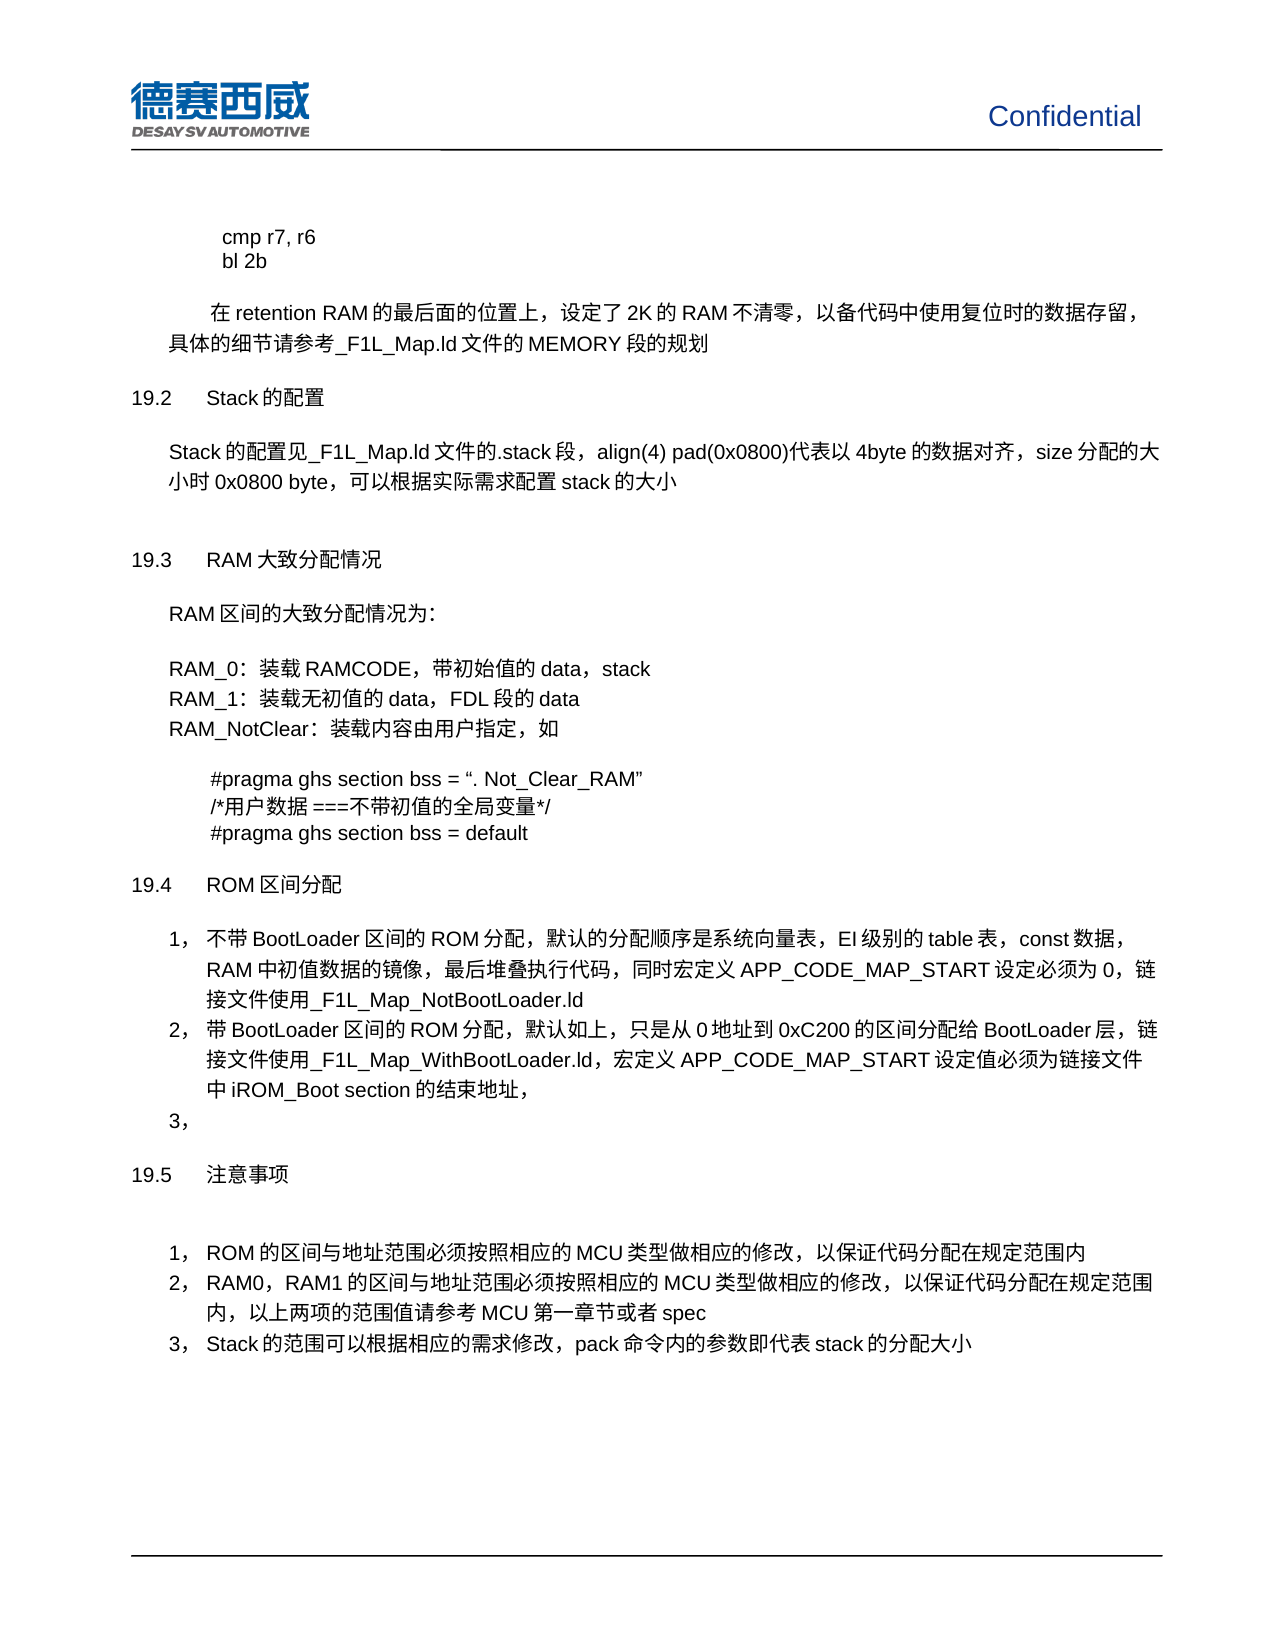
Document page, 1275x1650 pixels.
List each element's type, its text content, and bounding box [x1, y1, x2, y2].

list 在retention RAM的最后面的位置上，设定了2K的RAM不清零，以备代码中使用复位时的数据存留，具体的细节请参考_F1L_Map.ld文件的MEMORY段的规划 [169, 297, 1162, 357]
list 注意事项 [131, 1158, 1162, 1188]
list bl 2b [169, 249, 1162, 273]
list ROM的区间与地址范围必须按照相应的MCU类型做相应的修改，以保证代码分配在规定范围内 [169, 1236, 1162, 1266]
list ROM区间分配 [131, 868, 1162, 899]
list #pragma ghs section bss = “. Not_Clear_RAM” [169, 766, 1162, 790]
list cmp r7, r6 [169, 225, 1162, 249]
list RAM_1：装载无初值的data，FDL段的data [169, 682, 1162, 712]
list Stack的配置见_F1L_Map.ld文件的.stack段，align(4) pad(0x0800)代表以4byte的数据对齐，size分配的大小时0x0800 byte，可以根据实际需求配置stack的大小 [169, 435, 1162, 496]
list 带BootLoader区间的ROM分配，默认如上，只是从0地址到0xC200的区间分配给BootLoader层，链接文件使用_F1L_Map_WithBootLoader.ld，宏定义APP_CODE_MAP_START设定值必须为链接文件中iROM_Boot section的结束地址， [169, 1013, 1162, 1104]
list RAM大致分配情况 [131, 543, 1162, 574]
list RAM区间的大致分配情况为： [169, 598, 1162, 628]
list Stack的范围可以根据相应的需求修改，pack命令内的参数即代表stack的分配大小 [169, 1327, 1162, 1357]
list RAM_0：装载RAMCODE，带初始值的data，stack [169, 652, 1162, 682]
list 不带BootLoader区间的ROM分配，默认的分配顺序是系统向量表，EI级别的table表，const数据，RAM中初值数据的镜像，最后堆叠执行代码，同时宏定义APP_CODE_MAP_START设定必须为0，链接文件使用_F1L_Map_NotBootLoader.ld [169, 923, 1162, 1013]
list Stack的配置 [131, 381, 1162, 411]
list RAM_NotClear：装载内容由用户指定，如 [169, 712, 1162, 742]
picture [131, 81, 310, 137]
list #pragma ghs section bss = default [169, 821, 1162, 844]
list RAM0，RAM1的区间与地址范围必须按照相应的MCU类型做相应的修改，以保证代码分配在规定范围内，以上两项的范围值请参考MCU第一章节或者spec [169, 1266, 1162, 1327]
list /*用户数据 ===不带初值的全局变量*/ [169, 790, 1162, 821]
